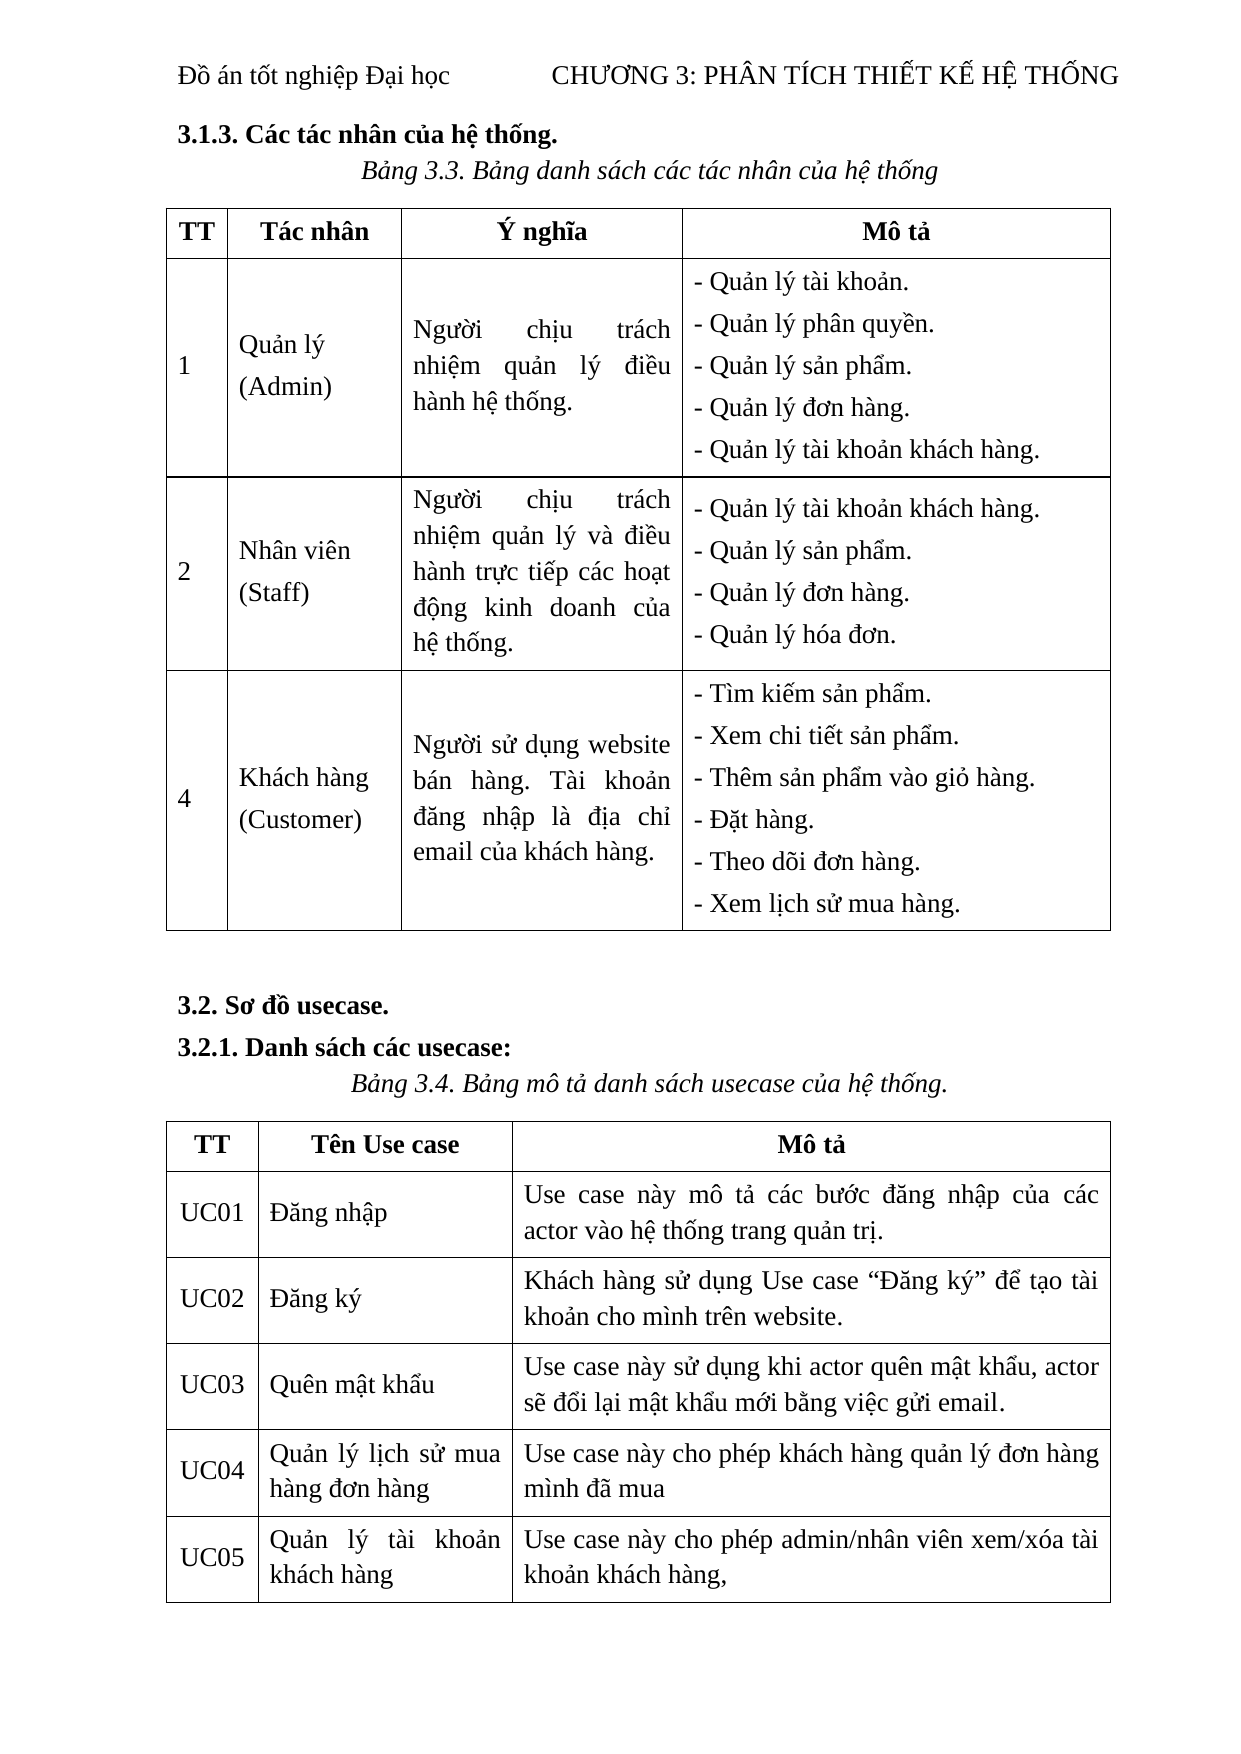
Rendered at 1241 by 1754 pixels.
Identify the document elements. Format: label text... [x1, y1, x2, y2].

table_cell Quản lý lịch sử mua hàng đơn hàng [259, 1430, 512, 1516]
table_cell UC03 [167, 1344, 258, 1429]
table_header Ý nghĩa [402, 209, 682, 258]
table_cell 1 [167, 259, 227, 476]
table_cell Khách hàng sử dụng Use case “Đăng ký” để tạo tài khoản cho mình trên website. [513, 1258, 1110, 1343]
subtitle 3.2.1. Danh sách các usecase: [177, 1031, 1122, 1062]
table_cell Khách hàng (Customer) [228, 671, 401, 930]
table_cell Đăng nhập [259, 1172, 512, 1257]
table_cell Use case này mô tả các bước đăng nhập của các actor vào hệ thống trang quản trị. [513, 1172, 1110, 1257]
table_cell 2 [167, 478, 227, 670]
table_header Mô tả [513, 1122, 1110, 1171]
table_cell Quản lý (Admin) [228, 259, 401, 476]
table_cell - Quản lý tài khoản. - Quản lý phân quyền. - Quản lý sản phẩm. - Quản lý đơn hàng. - Quản lý tài khoản khách hàng. [683, 259, 1110, 476]
table_cell Use case này sử dụng khi actor quên mật khẩu, actor sẽ đổi lại mật khẩu mới bằng việc gửi email. [513, 1344, 1110, 1429]
table_cell Người chịu trách nhiệm quản lý điều hành hệ thống. [402, 259, 682, 476]
table_header Mô tả [683, 209, 1110, 258]
subtitle 3.1.3. Các tác nhân của hệ thống. [177, 118, 1122, 149]
table_cell Nhân viên (Staff) [228, 478, 401, 670]
table_header Tác nhân [228, 209, 401, 258]
table_cell - Quản lý tài khoản khách hàng. - Quản lý sản phẩm. - Quản lý đơn hàng. - Quản lý hóa đơn. [683, 478, 1110, 670]
table_header TT [167, 209, 227, 258]
table_cell Đăng ký [259, 1258, 512, 1343]
table_cell UC02 [167, 1258, 258, 1343]
table_cell UC05 [167, 1517, 258, 1602]
table_cell UC01 [167, 1172, 258, 1257]
table_cell - Tìm kiếm sản phẩm. - Xem chi tiết sản phẩm. - Thêm sản phẩm vào giỏ hàng. - Đặt hàng. - Theo dõi đơn hàng. - Xem lịch sử mua hàng. [683, 671, 1110, 930]
table_cell Người chịu trách nhiệm quản lý và điều hành trực tiếp các hoạt động kinh doanh của hệ thống. [402, 478, 682, 670]
table_cell Use case này cho phép khách hàng quản lý đơn hàng mình đã mua [513, 1430, 1110, 1516]
table_header TT [167, 1122, 258, 1171]
table_cell Quản lý tài khoản khách hàng [259, 1517, 512, 1602]
table_cell Use case này cho phép admin/nhân viên xem/xóa tài khoản khách hàng, [513, 1517, 1110, 1602]
table_cell Người sử dụng website bán hàng. Tài khoản đăng nhập là địa chỉ email của khách hàng. [402, 671, 682, 930]
table_cell Quên mật khẩu [259, 1344, 512, 1429]
table_header Tên Use case [259, 1122, 512, 1171]
subtitle 3.2. Sơ đồ usecase. [177, 989, 1122, 1020]
table_cell 4 [167, 671, 227, 930]
table_cell UC04 [167, 1430, 258, 1516]
